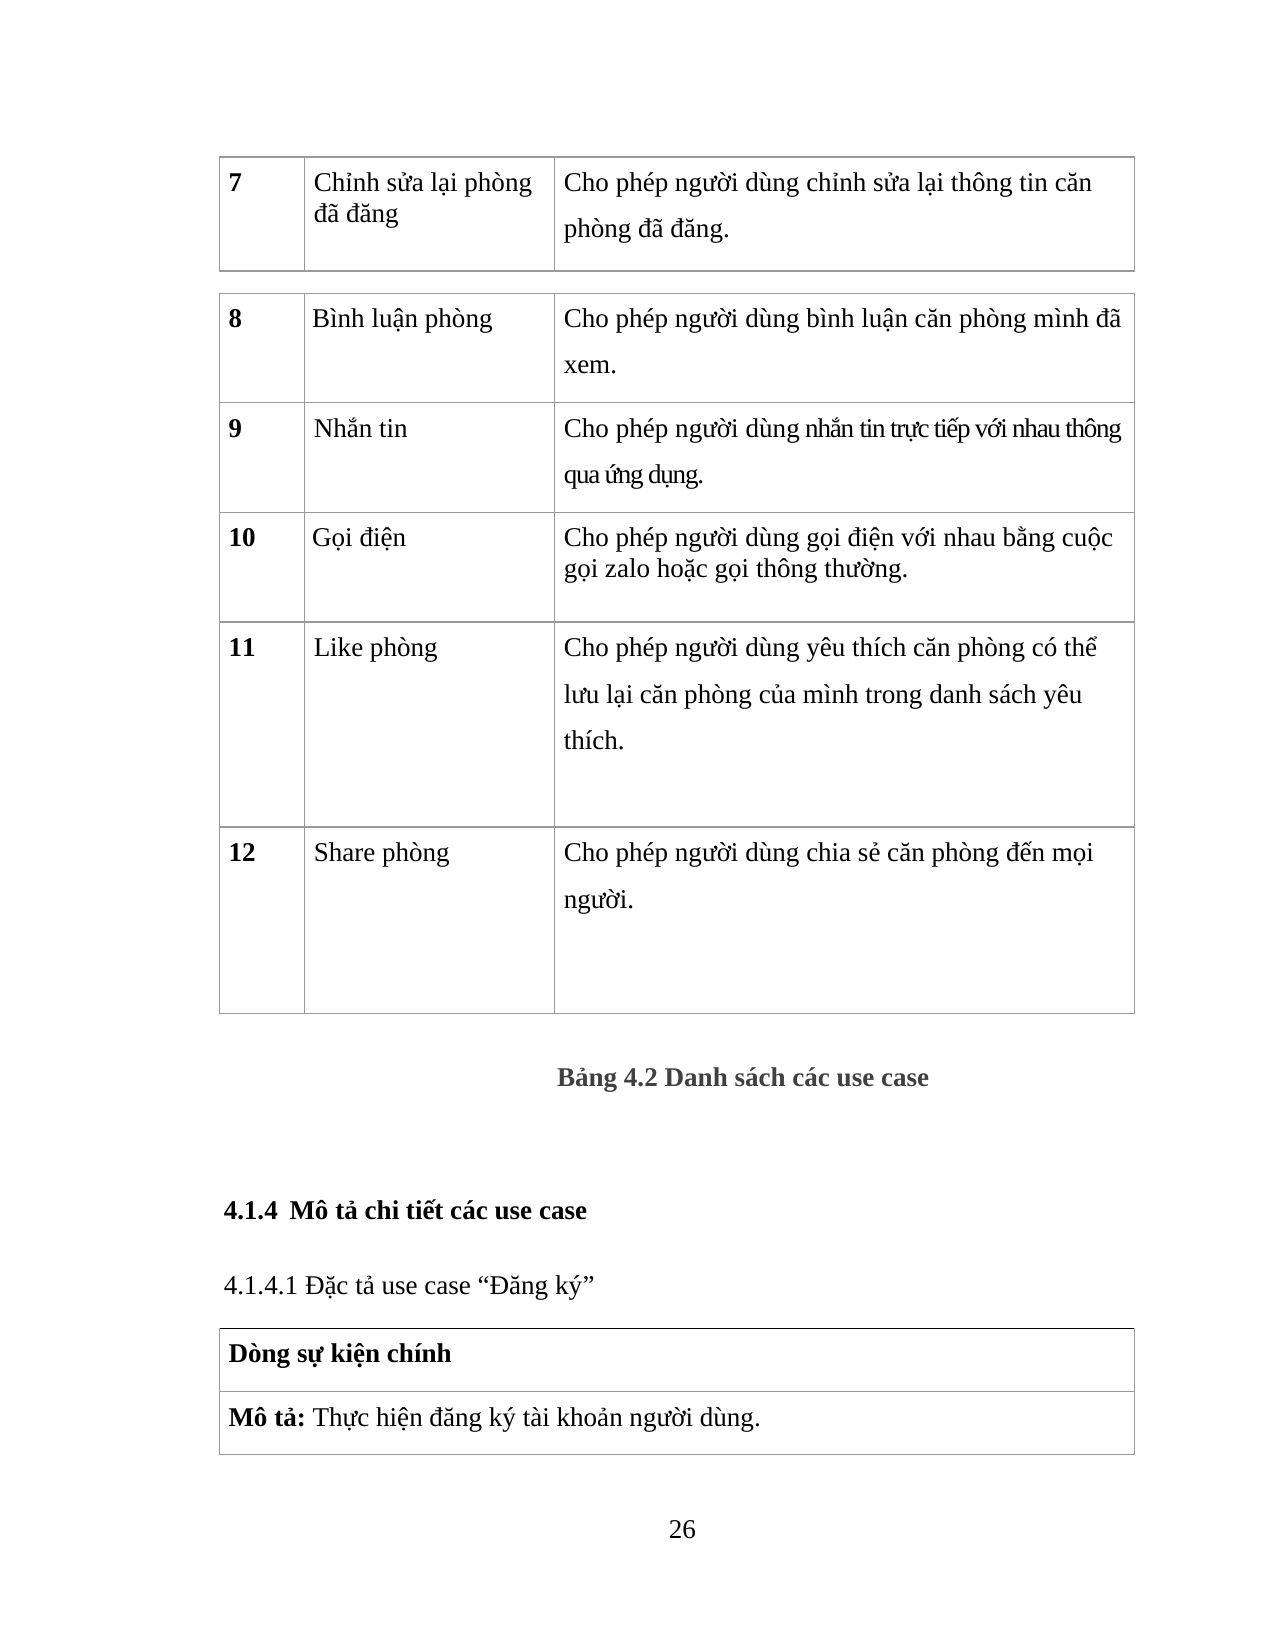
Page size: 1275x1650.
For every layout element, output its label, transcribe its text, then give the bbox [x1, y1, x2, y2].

table_header Bình luận phòng [305, 294, 554, 402]
table_cell Mô tả: Thực hiện đăng ký tài khoản người dùng. [220, 1392, 1134, 1454]
table_cell Cho phép người dùng chỉnh sửa lại thông tin căn phòng đã đăng. [555, 158, 1134, 270]
table_cell 10 [220, 513, 304, 621]
table_cell Gọi điện [305, 513, 554, 621]
table_cell Nhắn tin [305, 403, 554, 512]
table_cell 11 [220, 623, 304, 826]
table_cell Chỉnh sửa lại phòng đã đăng [305, 158, 554, 270]
text Bảng 4.2 Danh sách các use case [179, 1061, 1174, 1092]
table_cell 9 [220, 403, 304, 512]
table_cell Cho phép người dùng gọi điện với nhau bằng cuộc gọi zalo hoặc gọi thông thường. [555, 513, 1134, 621]
subtitle Mô tả chi tiết các use case [223, 1014, 1219, 1225]
table_header Dòng sự kiện chính [220, 1329, 1134, 1391]
table_cell Like phòng [305, 623, 554, 826]
table_cell Share phòng [305, 828, 554, 1013]
table_cell 7 [220, 158, 304, 270]
table_header Cho phép người dùng bình luận căn phòng mình đã xem. [555, 294, 1134, 402]
table_cell 12 [220, 828, 304, 1013]
table_cell Cho phép người dùng chia sẻ căn phòng đến mọi người. [555, 828, 1134, 1013]
table_cell Cho phép người dùng nhắn tin trực tiếp với nhau thông qua ứng dụng. [555, 403, 1134, 512]
text 4.1.4.1 Đặc tả use case “Đăng ký” [179, 1269, 1219, 1300]
table_cell Cho phép người dùng yêu thích căn phòng có thể lưu lại căn phòng của mình trong danh sách yêu thích. [555, 623, 1134, 826]
table_header 8 [220, 294, 304, 402]
